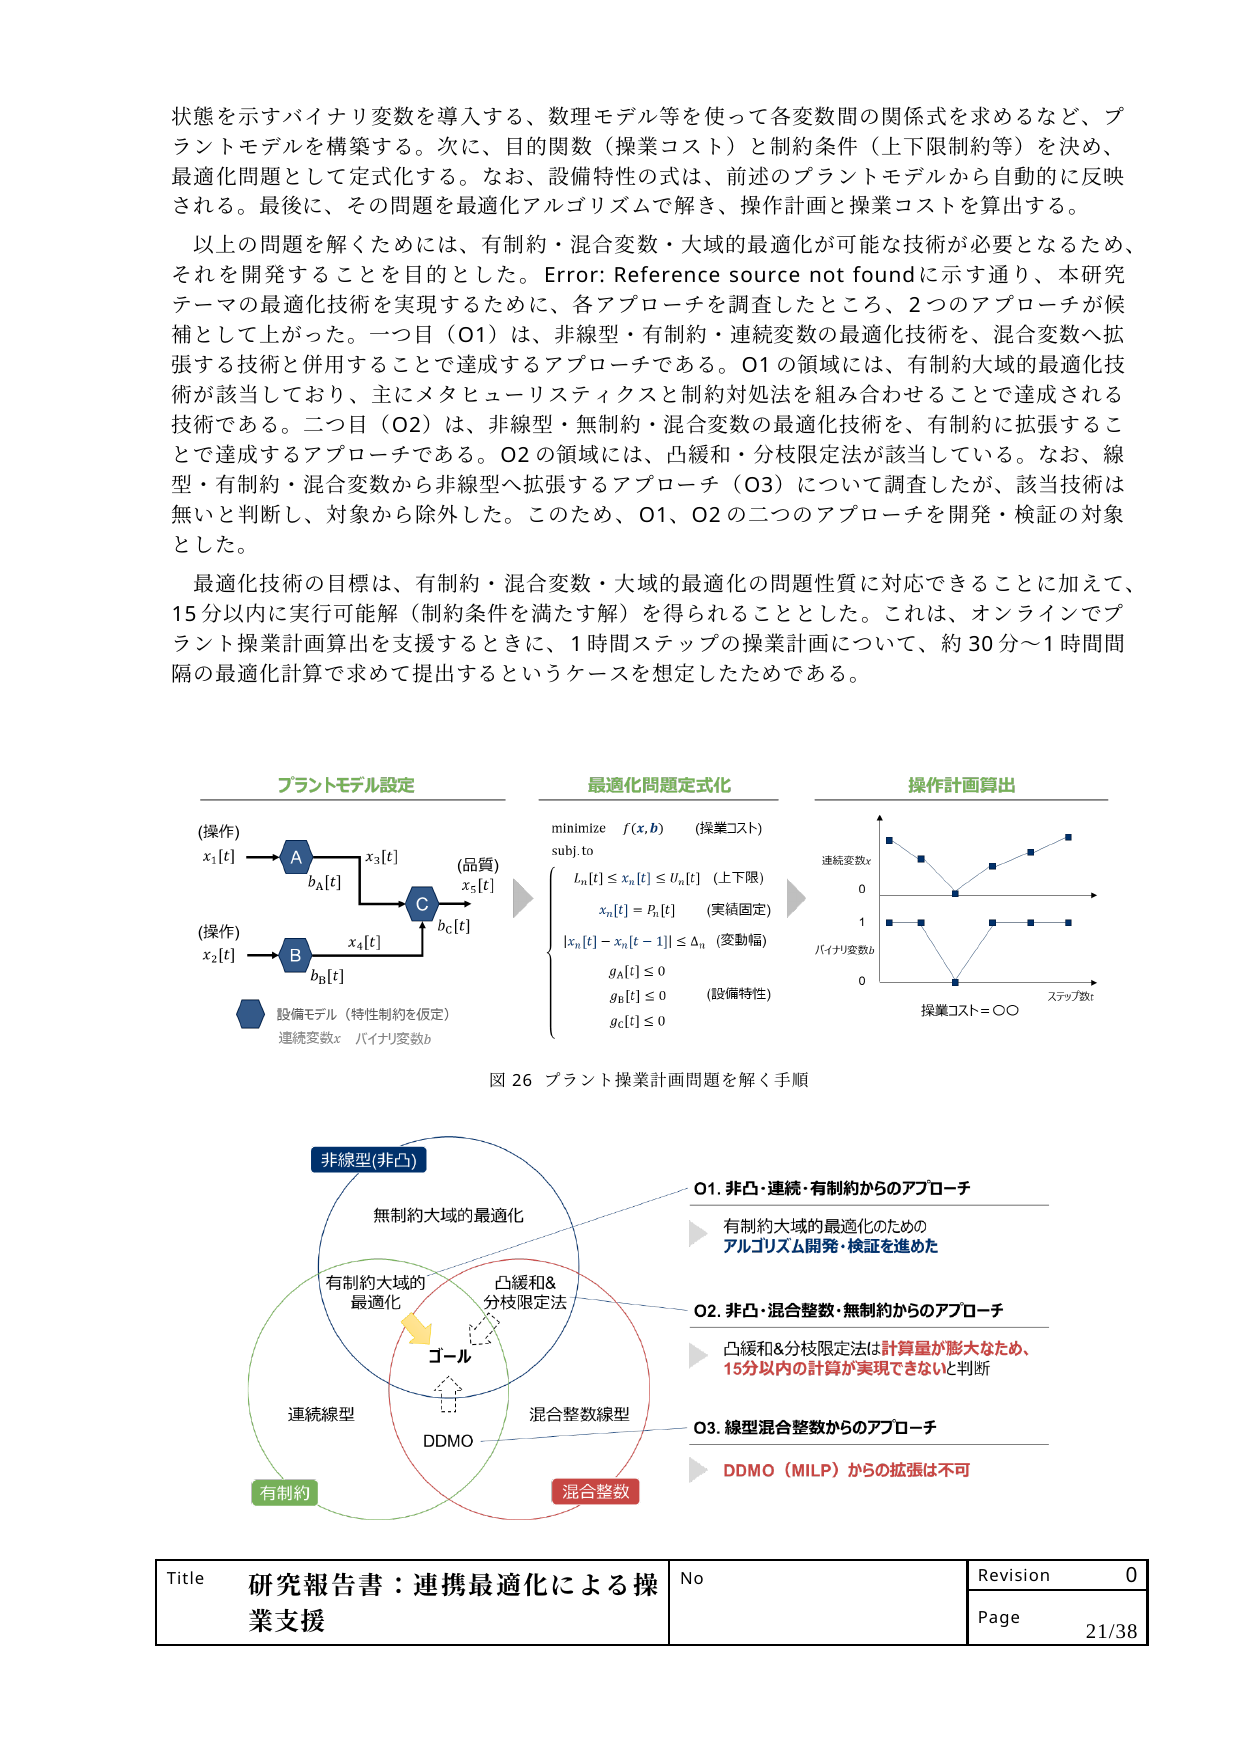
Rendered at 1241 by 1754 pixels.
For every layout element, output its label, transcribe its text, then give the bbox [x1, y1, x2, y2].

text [171, 100, 1126, 220]
picture [188, 768, 1109, 1055]
text 最適化技術の目標は、有制約・混合変数・大域的最適化の問題性質に対応できることに加えて、15分以内に実行可能解（制約条件を満たす解）を得られることとした。これは、オンラインでプラント操業計画算出を支援するときに、1時間ステップの操業計画について、約30分～1時間間隔の最適化計算で求めて提出するというケースを想定したためである。 [171, 567, 1126, 687]
picture [247, 1136, 1050, 1520]
